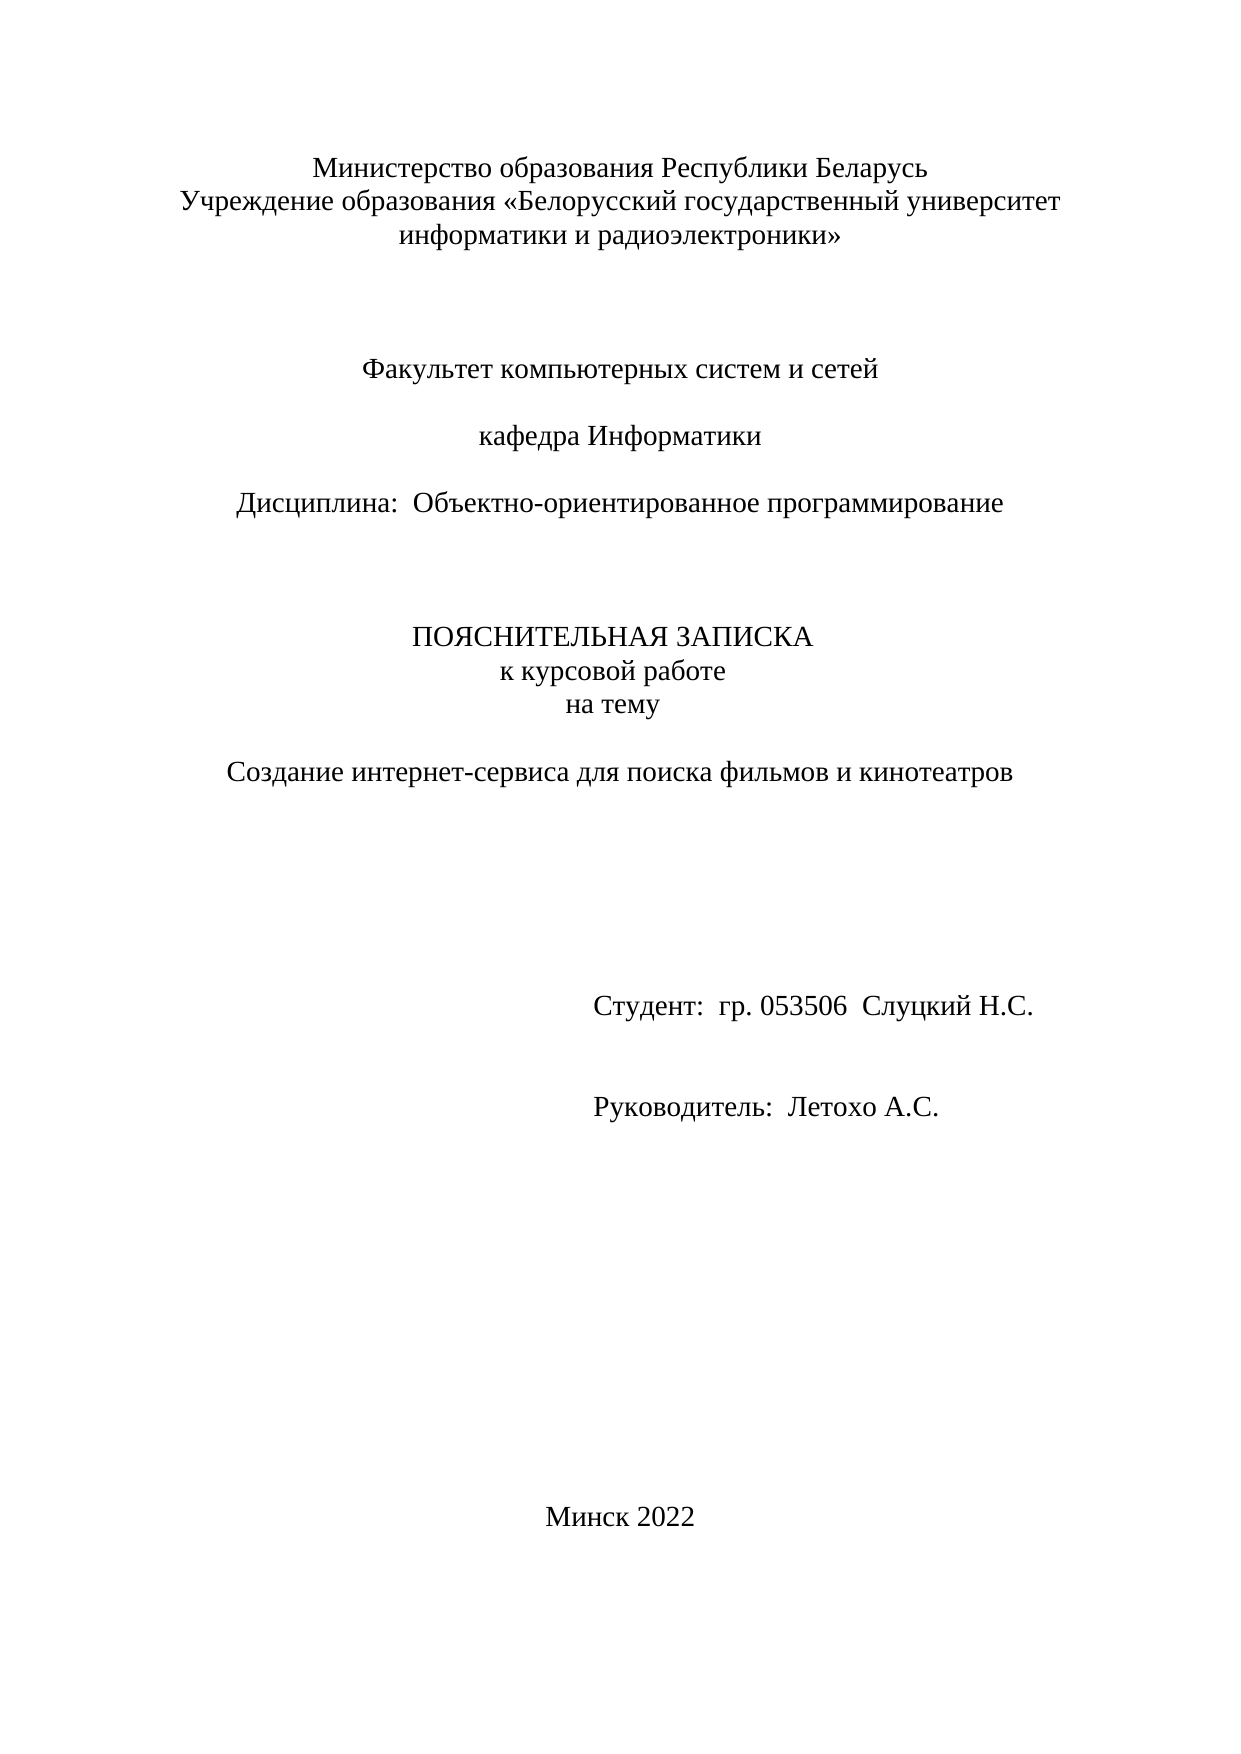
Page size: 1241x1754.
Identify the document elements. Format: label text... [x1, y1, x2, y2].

text на тему [135, 687, 1090, 720]
text Минск 2022 [150, 1499, 1090, 1533]
text Создание интернет-сервиса для поиска фильмов и кинотеатров [150, 754, 1090, 787]
text Дисциплина: Объектно-ориентированное программирование [150, 485, 1090, 519]
text ПОЯСНИТЕЛЬНАЯ ЗАПИСКА [135, 619, 1090, 653]
text Студент: гр. 053506 Слуцкий Н.С. [593, 988, 1090, 1022]
text Факультет компьютерных систем и сетей [150, 351, 1090, 385]
text Министерство образования Республики Беларусь [150, 150, 1090, 183]
text Учреждение образования «Белорусский государственный университет информатики и радиоэлектроники» [150, 183, 1090, 251]
text Руководитель: Летохо А.С. [593, 1089, 1090, 1123]
text к курсовой работе [135, 653, 1090, 687]
text кафедра Информатики [150, 418, 1090, 452]
